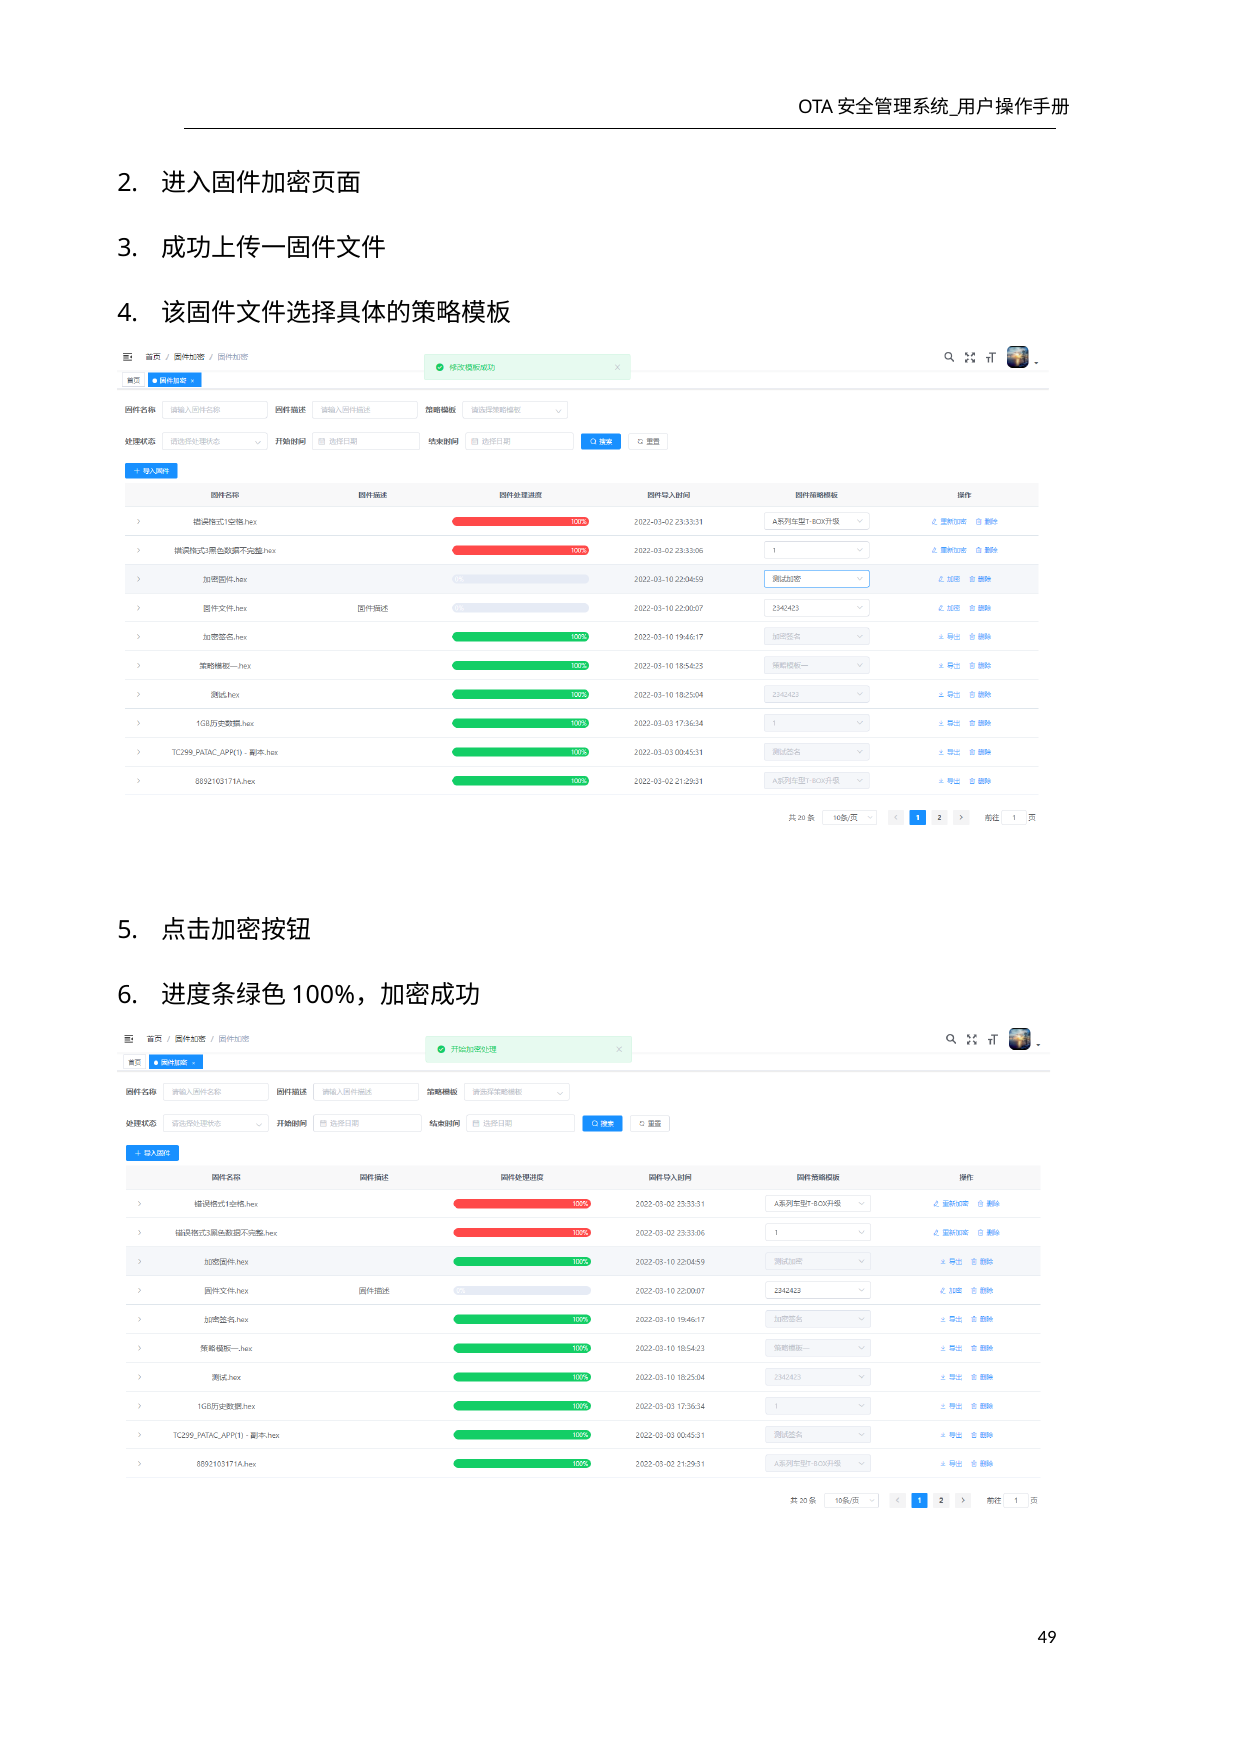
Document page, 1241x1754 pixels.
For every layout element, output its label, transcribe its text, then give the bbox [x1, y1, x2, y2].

picture [117, 343, 1049, 870]
list 成功上传一固件文件 [117, 213, 1161, 278]
list 进入固件加密页面 [117, 148, 1161, 213]
list 点击加密按钮 [117, 896, 1161, 961]
picture [117, 1025, 1051, 1553]
list 该固件文件选择具体的策略模板 [117, 278, 1161, 343]
list 进度条绿色100%，加密成功 [117, 961, 1161, 1026]
